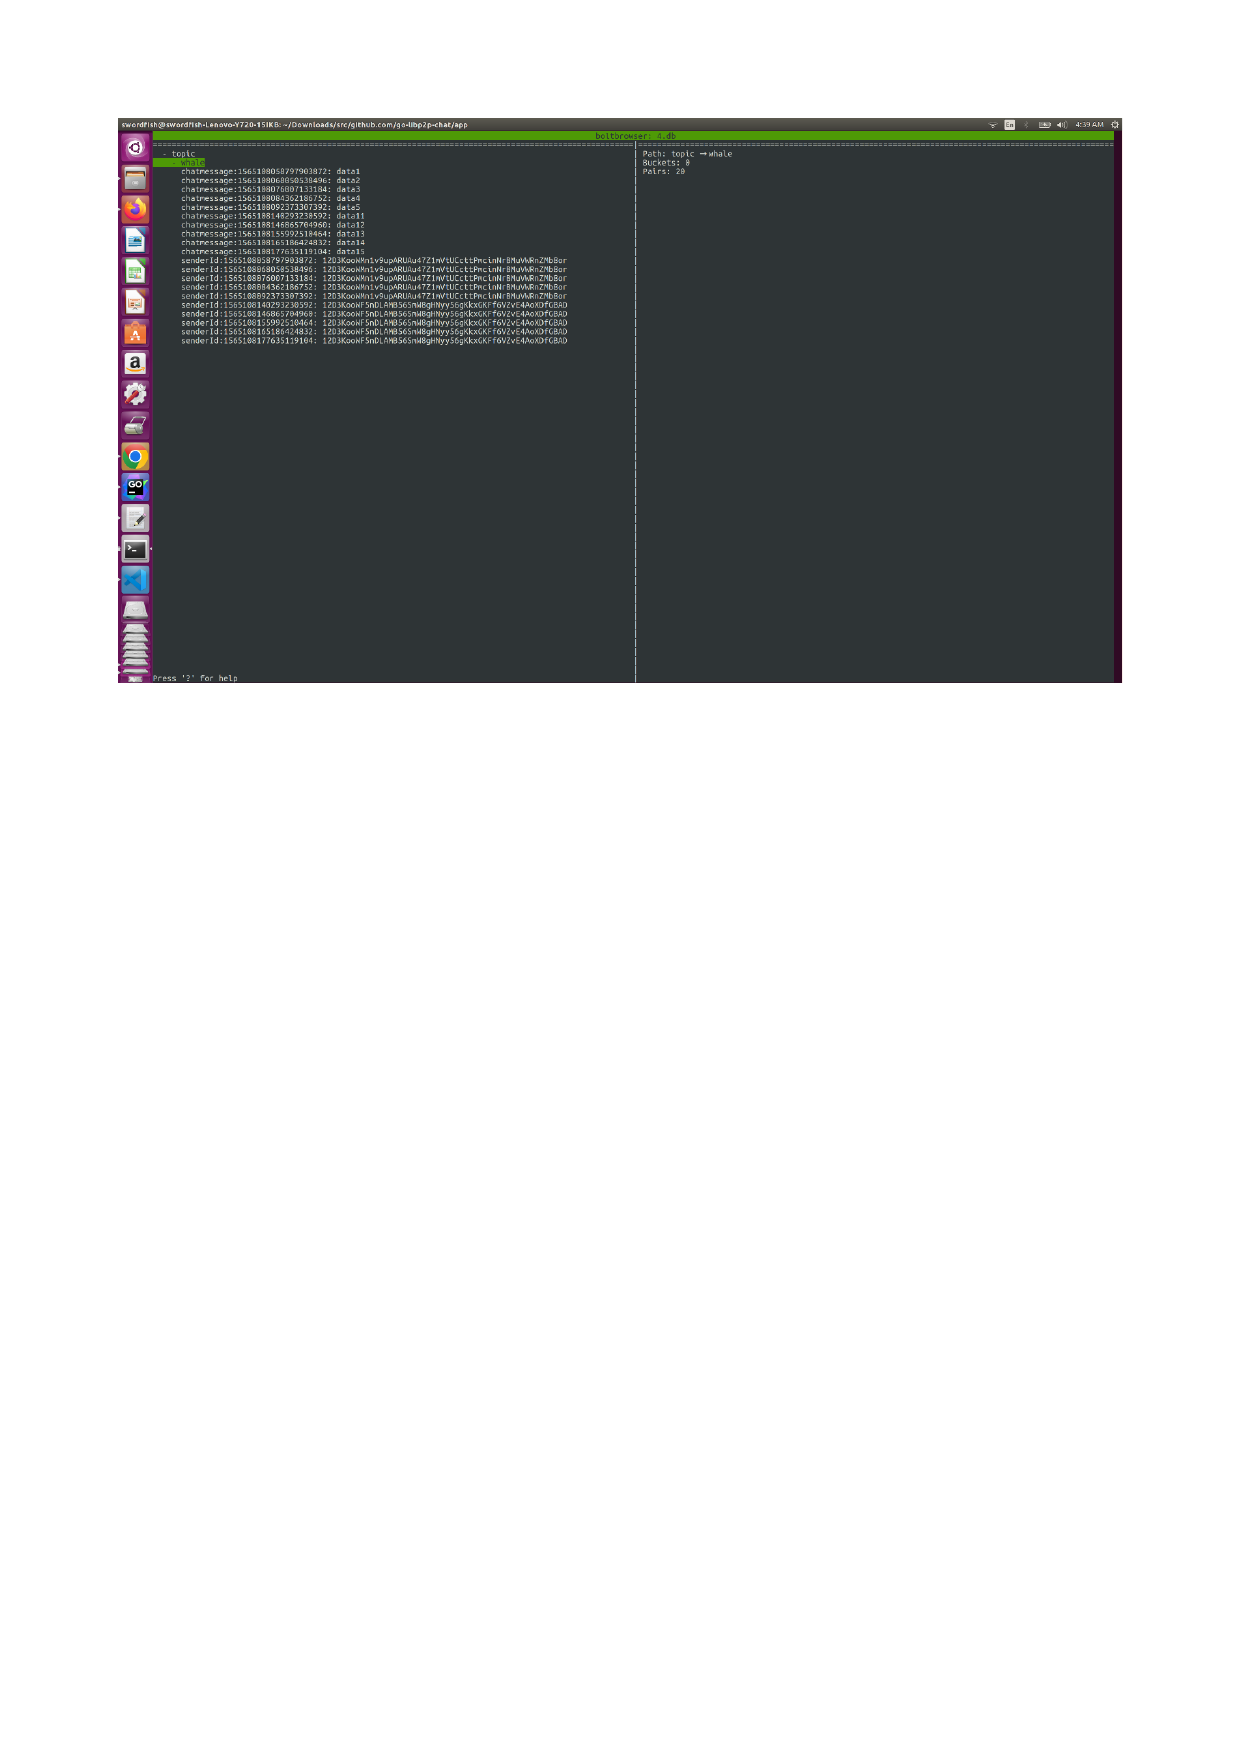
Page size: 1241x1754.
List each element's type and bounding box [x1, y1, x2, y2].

picture [118, 118, 1123, 683]
